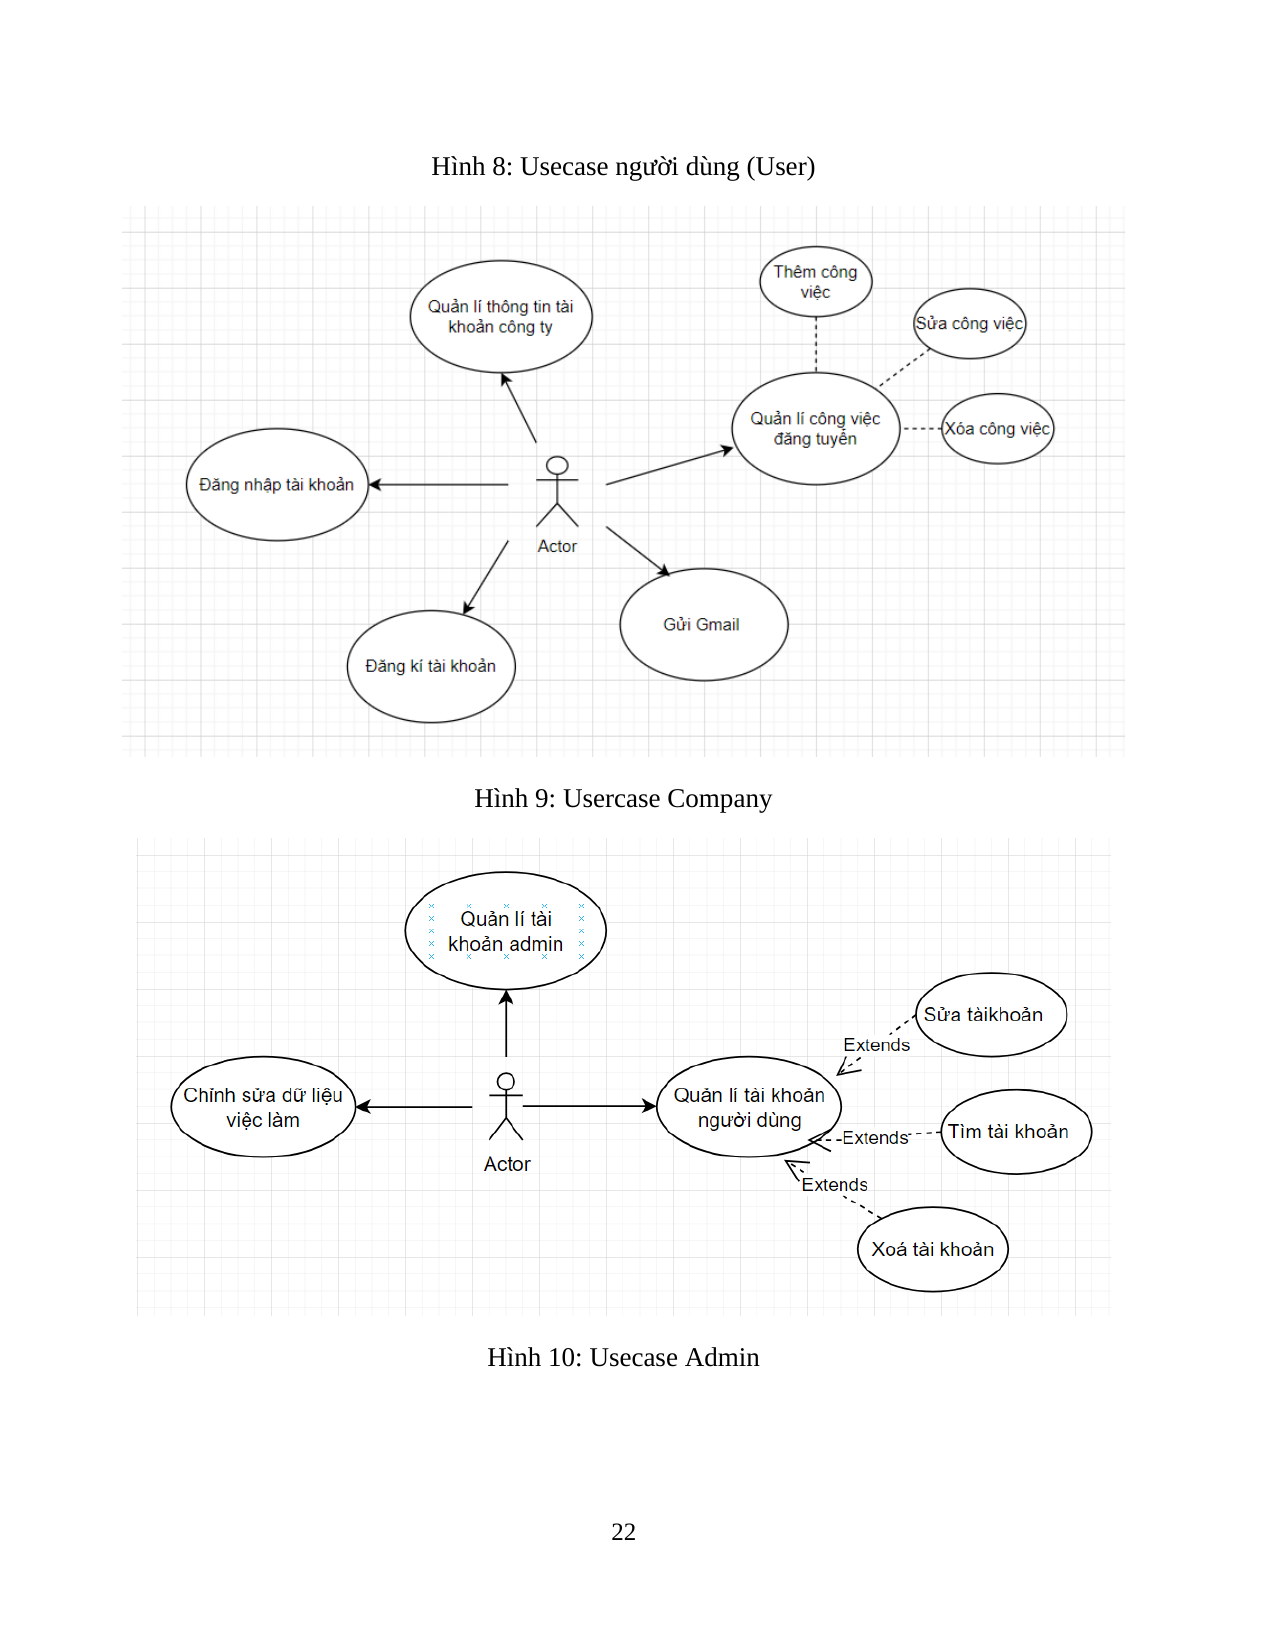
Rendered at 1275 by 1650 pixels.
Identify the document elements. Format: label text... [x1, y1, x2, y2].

picture [136, 838, 1111, 1316]
text Hình 8: Usecase người dùng (User) [122, 150, 1125, 181]
picture [121, 206, 1125, 757]
text Hình 10: Usecase Admin [122, 1341, 1125, 1372]
text Hình 9: Usercase Company [122, 782, 1125, 813]
